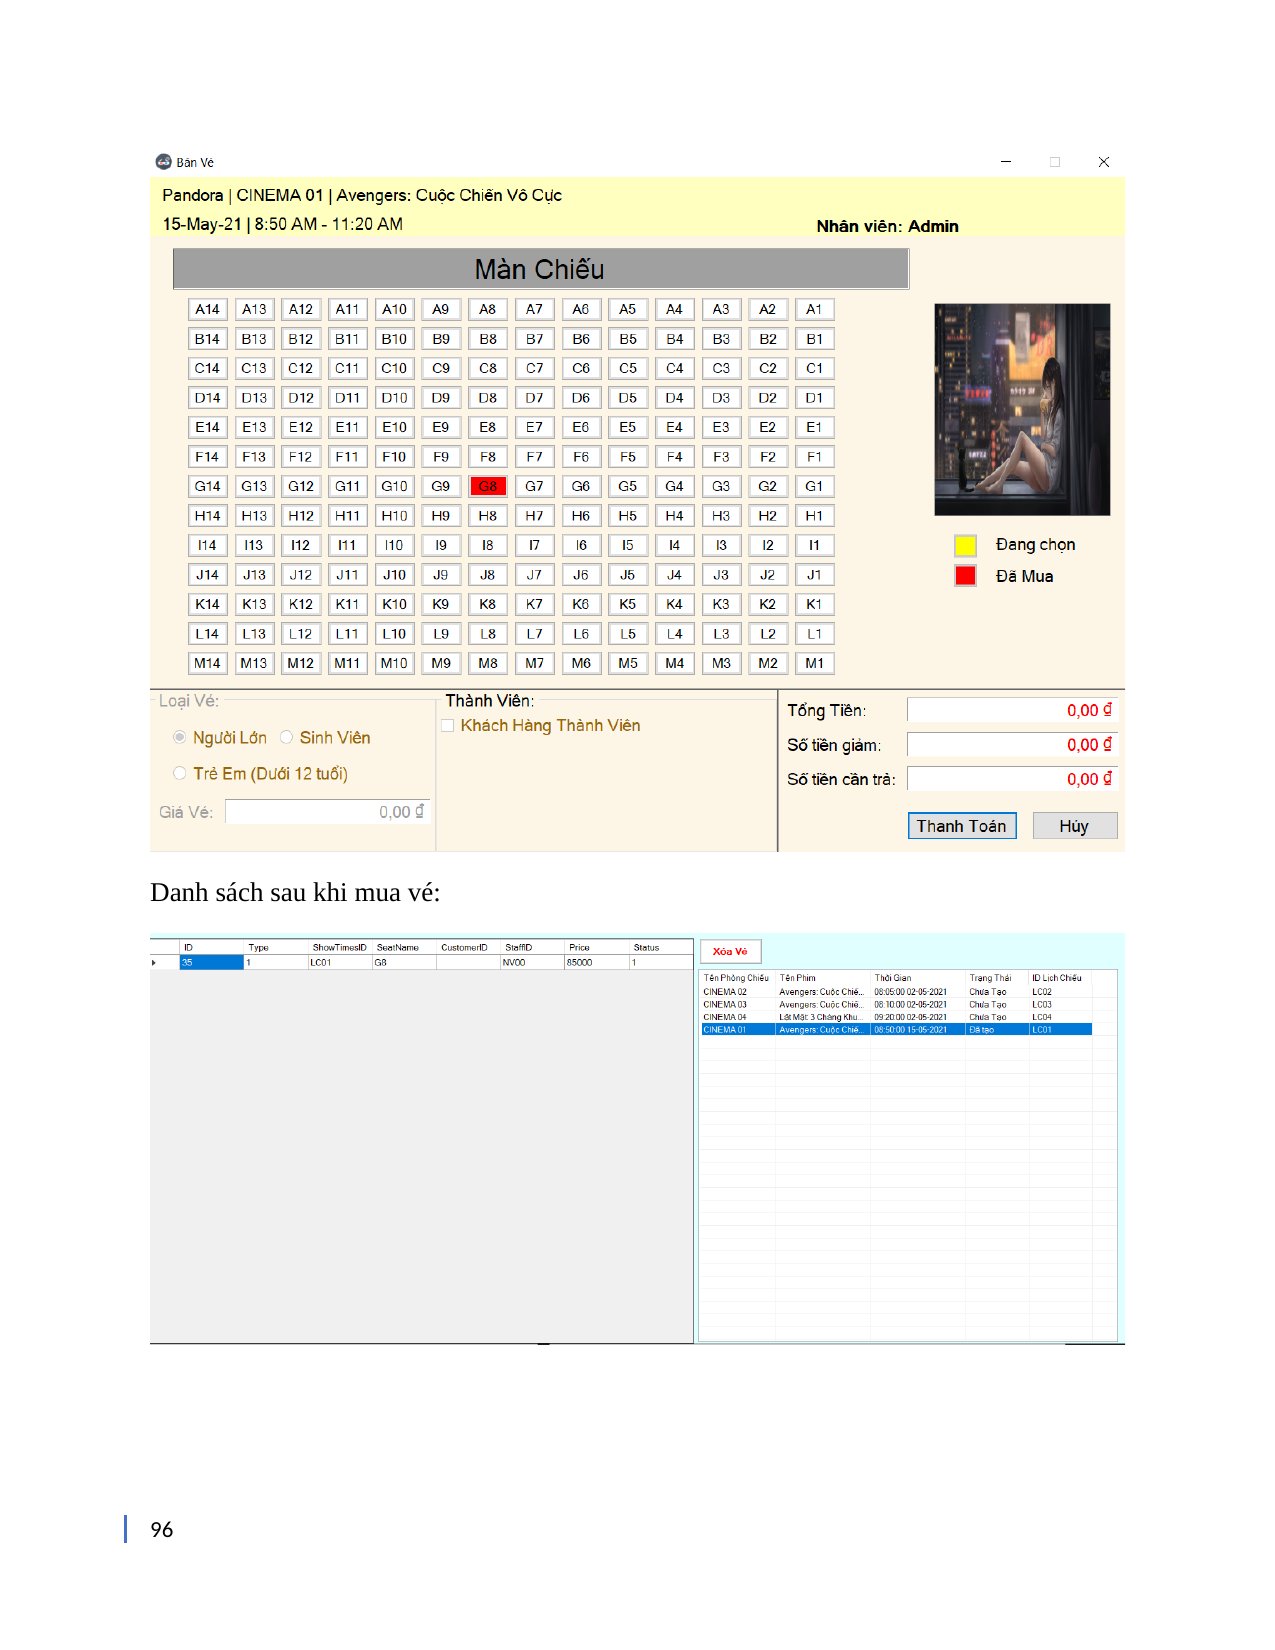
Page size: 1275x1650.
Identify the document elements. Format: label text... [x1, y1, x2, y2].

text Danh sách sau khi mua vé: [150, 877, 1125, 908]
picture [150, 150, 1125, 852]
picture [150, 933, 1125, 1345]
